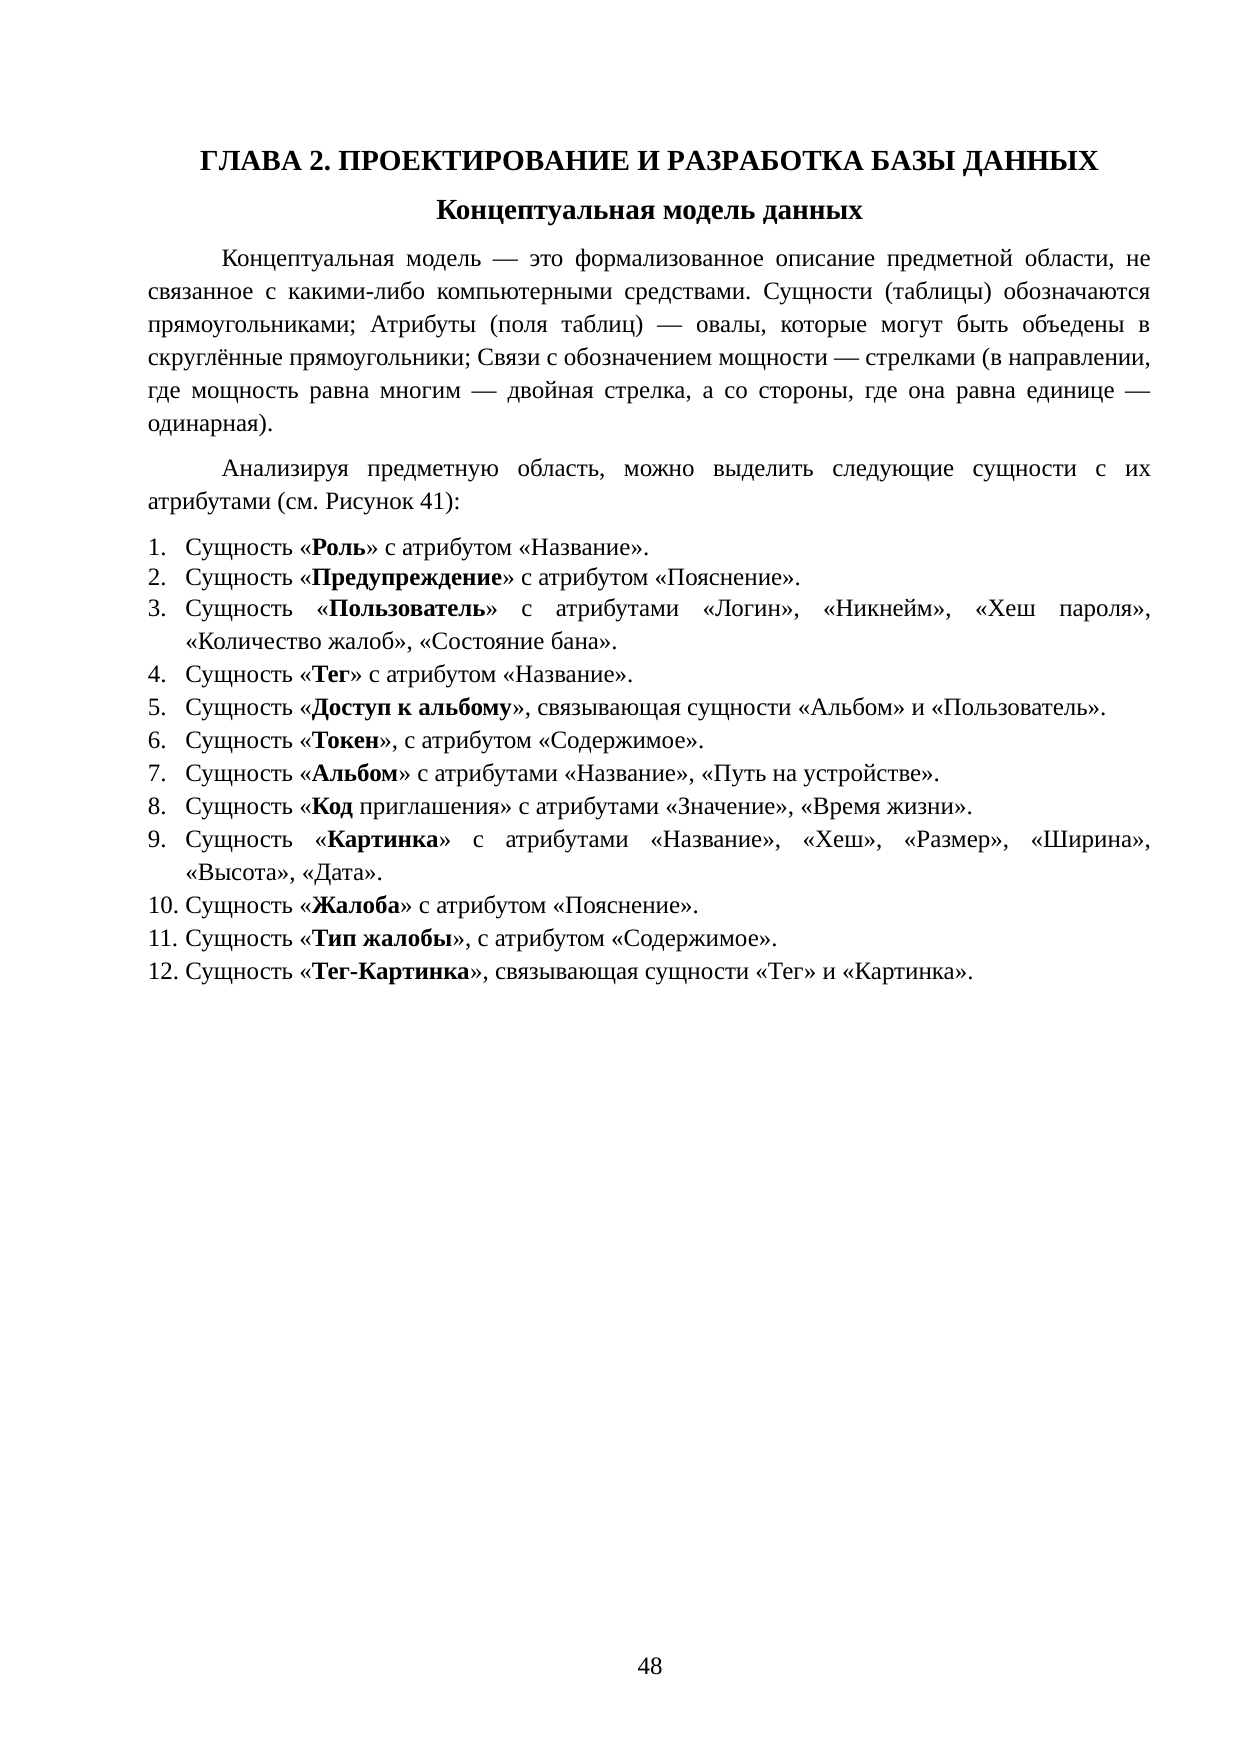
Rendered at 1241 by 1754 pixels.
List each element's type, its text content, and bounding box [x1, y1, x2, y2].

list Сущность «Тип жалобы», c атрибутом «Содержимое». [148, 923, 1152, 952]
text Анализируя предметную область, можно выделить следующие сущности с их атрибутами (см. Рисунок 41): [148, 453, 1152, 515]
list Сущность «Пользователь» с атрибутами «Логин», «Никнейм», «Хеш пароля», «Количество жалоб», «Состояние бана». [148, 593, 1152, 654]
list Сущность «Код приглашения» с атрибутами «Значение», «Время жизни». [148, 791, 1152, 820]
list Сущность «Тег-Картинка», связывающая сущности «Тег» и «Картинка». [148, 956, 1152, 985]
subtitle Глава 2. Проектирование и разработка базы данных [148, 143, 1152, 177]
list Сущность «Роль» с атрибутом «Название». [148, 532, 1152, 561]
list Сущность «Тег» с атрибутом «Название». [148, 659, 1152, 688]
list Сущность «Альбом» с атрибутами «Название», «Путь на устройстве». [148, 758, 1152, 787]
text Концептуальная модель — это формализованное описание предметной области, не связанное с какими-либо компьютерными средствами. Сущности (таблицы) обозначаются прямоугольниками; Атрибуты (поля таблиц) — овалы, которые могут быть объедены в скруглённые прямоугольники; Связи с обозначением мощности — стрелками (в направлении, где мощность равна многим — двойная стрелка, а со стороны, где она равна единице — одинарная). [148, 243, 1152, 437]
subtitle Концептуальная модель данных [148, 192, 1152, 225]
list Сущность «Предупреждение» с атрибутом «Пояснение». [148, 562, 1152, 591]
list Сущность «Жалоба» с атрибутом «Пояснение». [148, 890, 1152, 919]
list Сущность «Картинка» с атрибутами «Название», «Хеш», «Размер», «Ширина», «Высота», «Дата». [148, 824, 1152, 886]
list Сущность «Доступ к альбому», связывающая сущности «Альбом» и «Пользователь». [148, 692, 1152, 721]
list Сущность «Токен», c атрибутом «Содержимое». [148, 725, 1152, 754]
